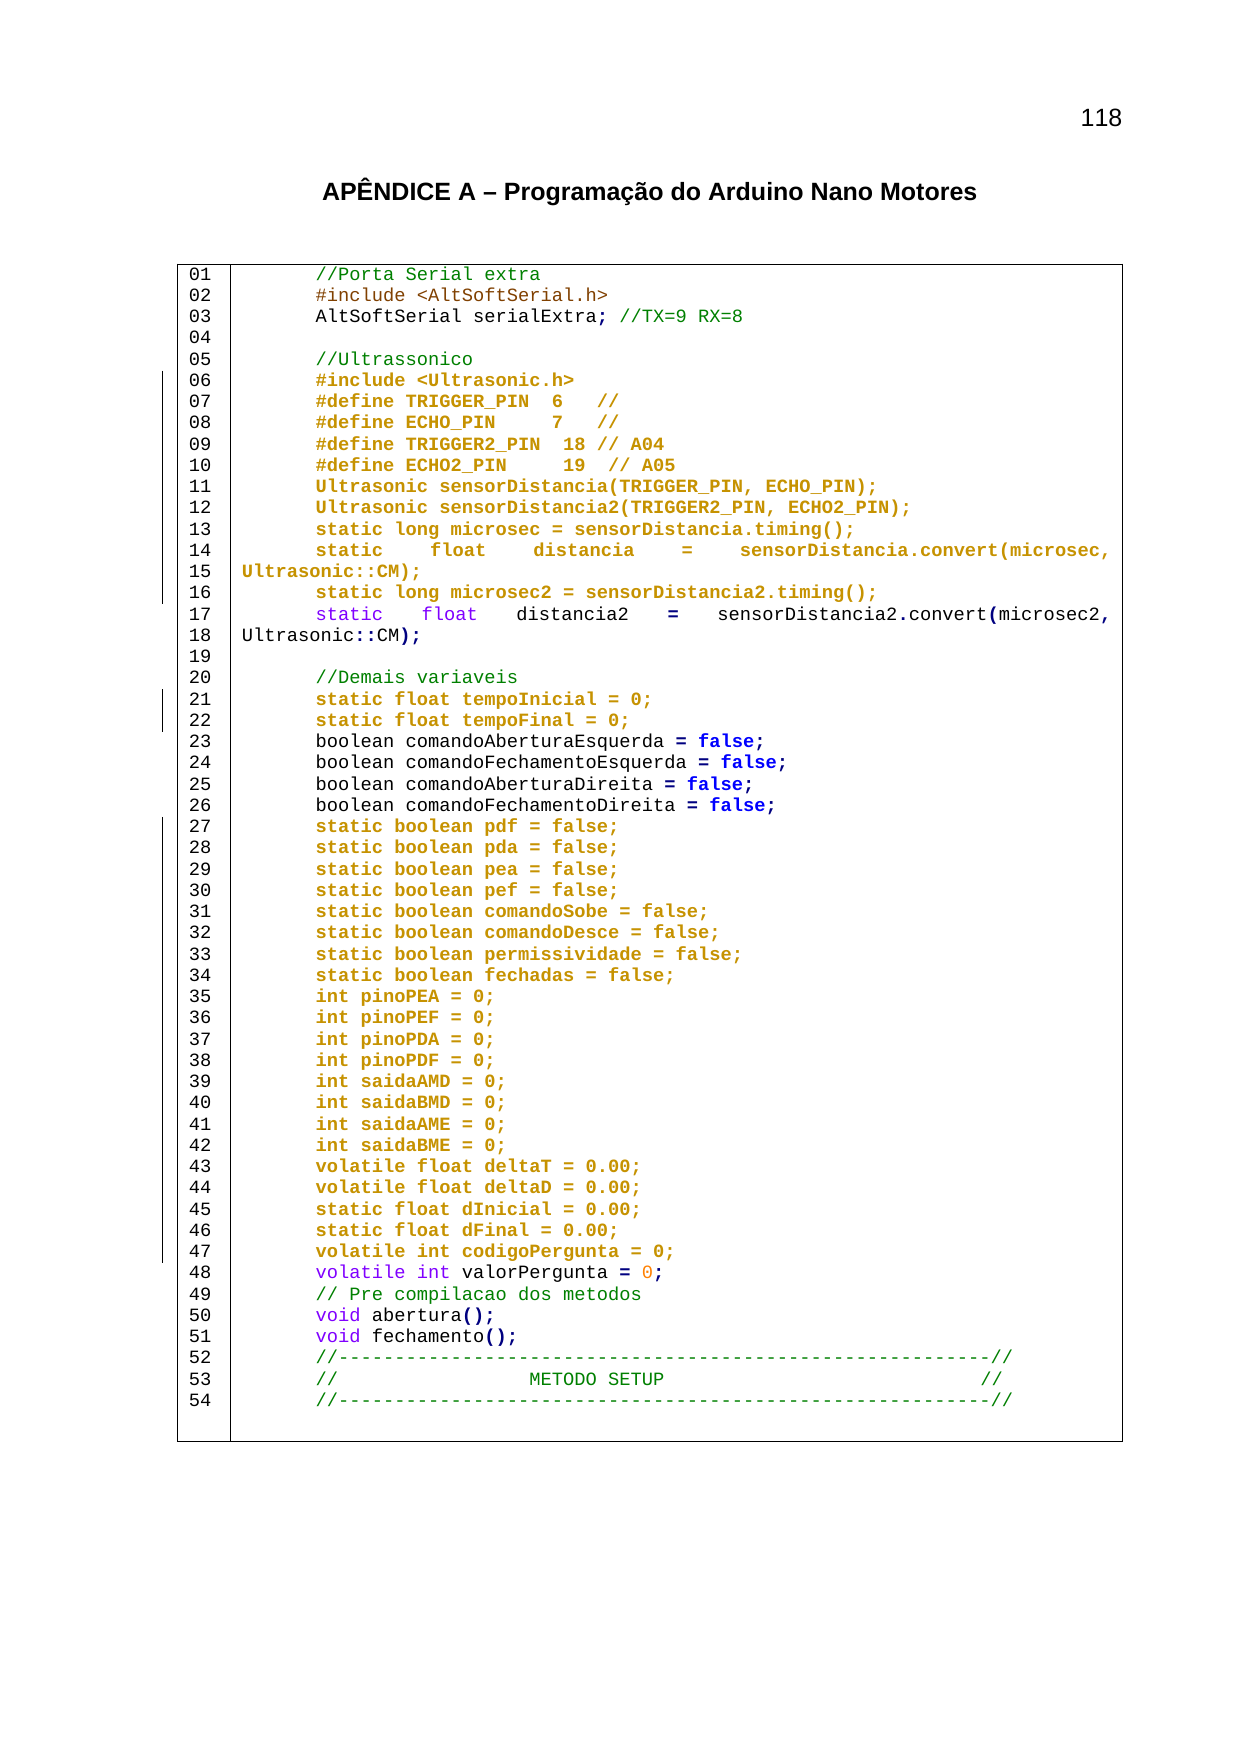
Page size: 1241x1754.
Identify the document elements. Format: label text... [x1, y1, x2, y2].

table_header 01 02 03 04 05 06 07 08 09 10 11 12 13 14 15 16 17 18 19 20 21 22 23 24 25 26 27 28 29 30 31 32 33 34 35 36 37 38 39 40 41 42 43 44 45 46 47 48 49 50 51 52 53 54 [178, 265, 230, 1441]
table_header //Porta Serial extra #include <AltSoftSerial.h> AltSoftSerial serialExtra; //TX=9 RX=8 //Ultrassonico #include <Ultrasonic.h> #define TRIGGER_PIN 6 // #define ECHO_PIN 7 // #define TRIGGER2_PIN 18 // A04 #define ECHO2_PIN 19 // A05 Ultrasonic sensorDistancia(TRIGGER_PIN, ECHO_PIN); Ultrasonic sensorDistancia2(TRIGGER2_PIN, ECHO2_PIN); static long microsec = sensorDistancia.timing(); static float distancia = sensorDistancia.convert(microsec, Ultrasonic::CM); static long microsec2 = sensorDistancia2.timing(); static float distancia2 = sensorDistancia2.convert(microsec2, Ultrasonic::CM); //Demais variaveis static float tempoInicial = 0; static float tempoFinal = 0; boolean comandoAberturaEsquerda = false; boolean comandoFechamentoEsquerda = false; boolean comandoAberturaDireita = false; boolean comandoFechamentoDireita = false; static boolean pdf = false; static boolean pda = false; static boolean pea = false; static boolean pef = false; static boolean comandoSobe = false; static boolean comandoDesce = false; static boolean permissividade = false; static boolean fechadas = false; int pinoPEA = 0; int pinoPEF = 0; int pinoPDA = 0; int pinoPDF = 0; int saidaAMD = 0; int saidaBMD = 0; int saidaAME = 0; int saidaBME = 0; volatile float deltaT = 0.00; volatile float deltaD = 0.00; static float dInicial = 0.00; static float dFinal = 0.00; volatile int codigoPergunta = 0; volatile int valorPergunta = 0; // Pre compilacao dos metodos void abertura(); void fechamento(); //----------------------------------------------------------// // METODO SETUP // //----------------------------------------------------------// [231, 265, 1122, 1441]
